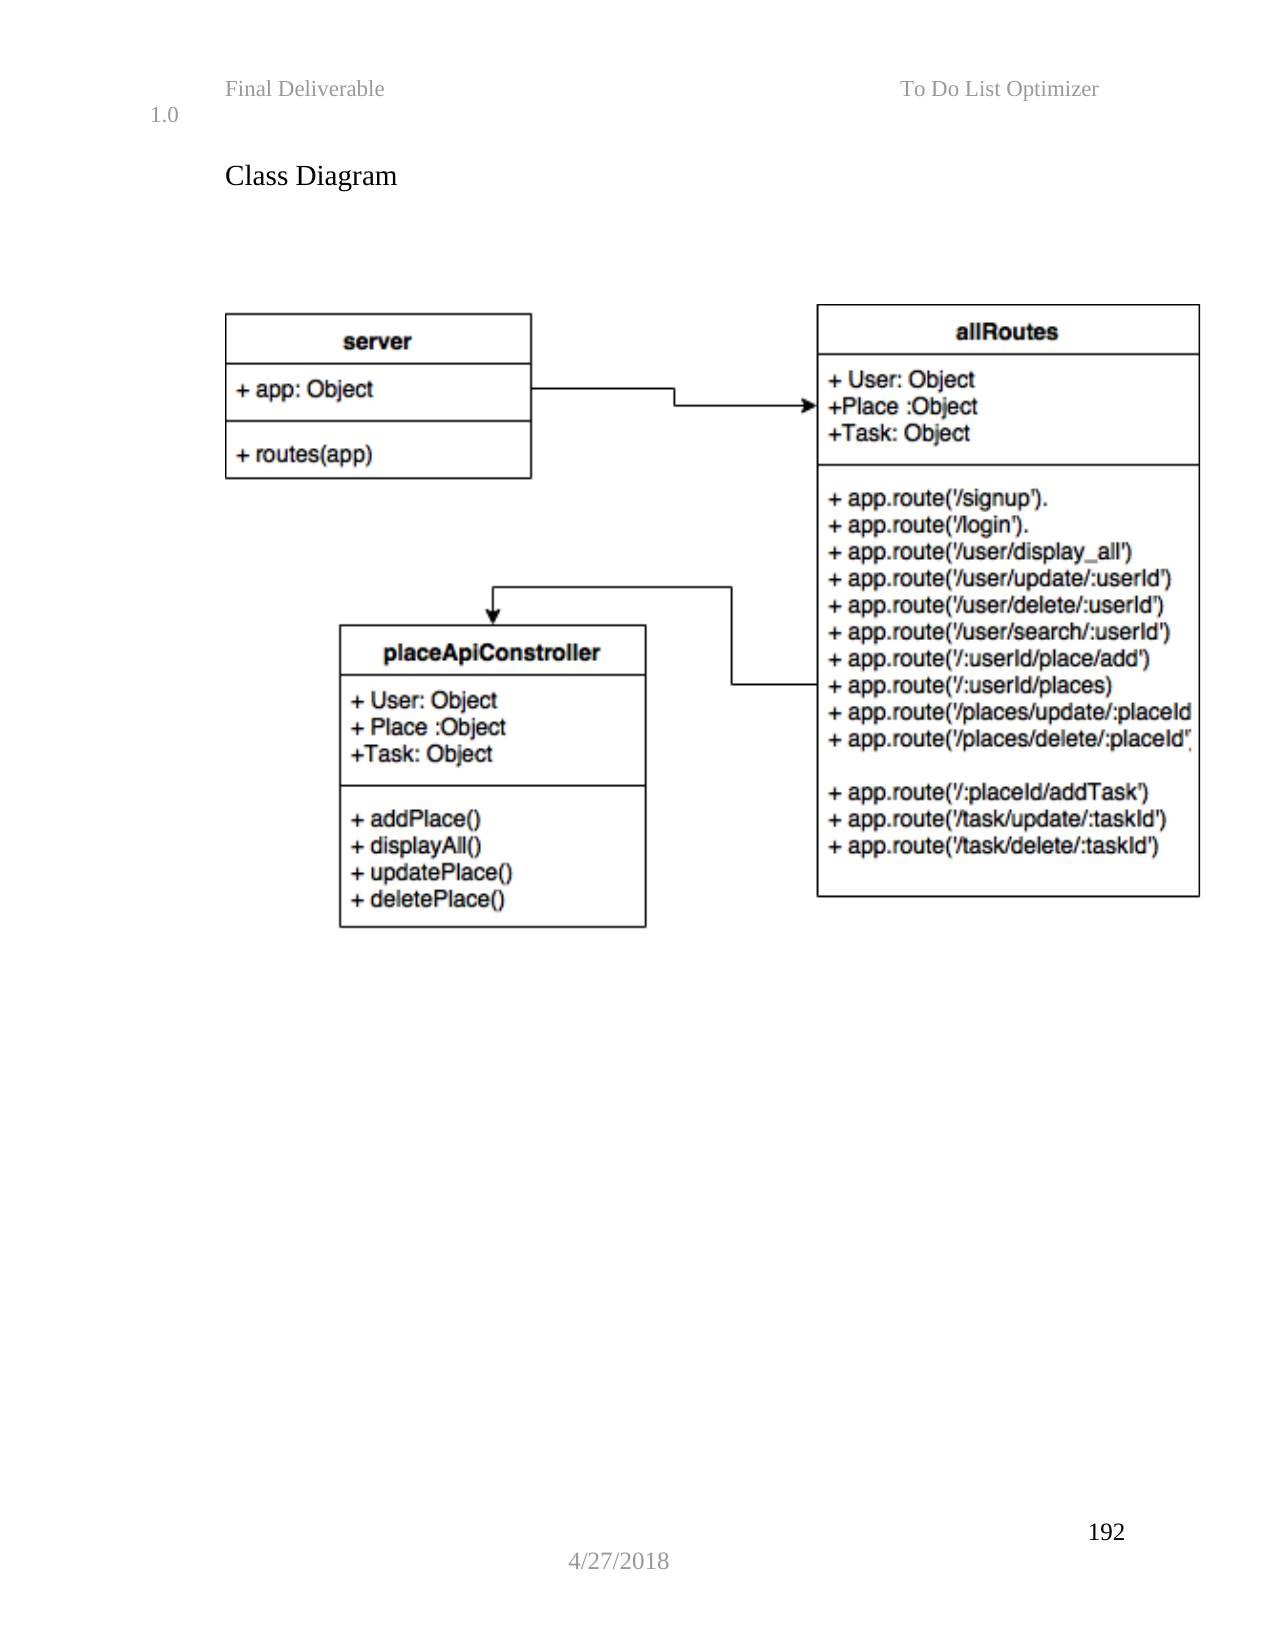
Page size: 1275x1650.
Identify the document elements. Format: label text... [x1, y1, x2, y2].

title Class Diagram [150, 158, 1125, 192]
picture [225, 304, 1200, 936]
